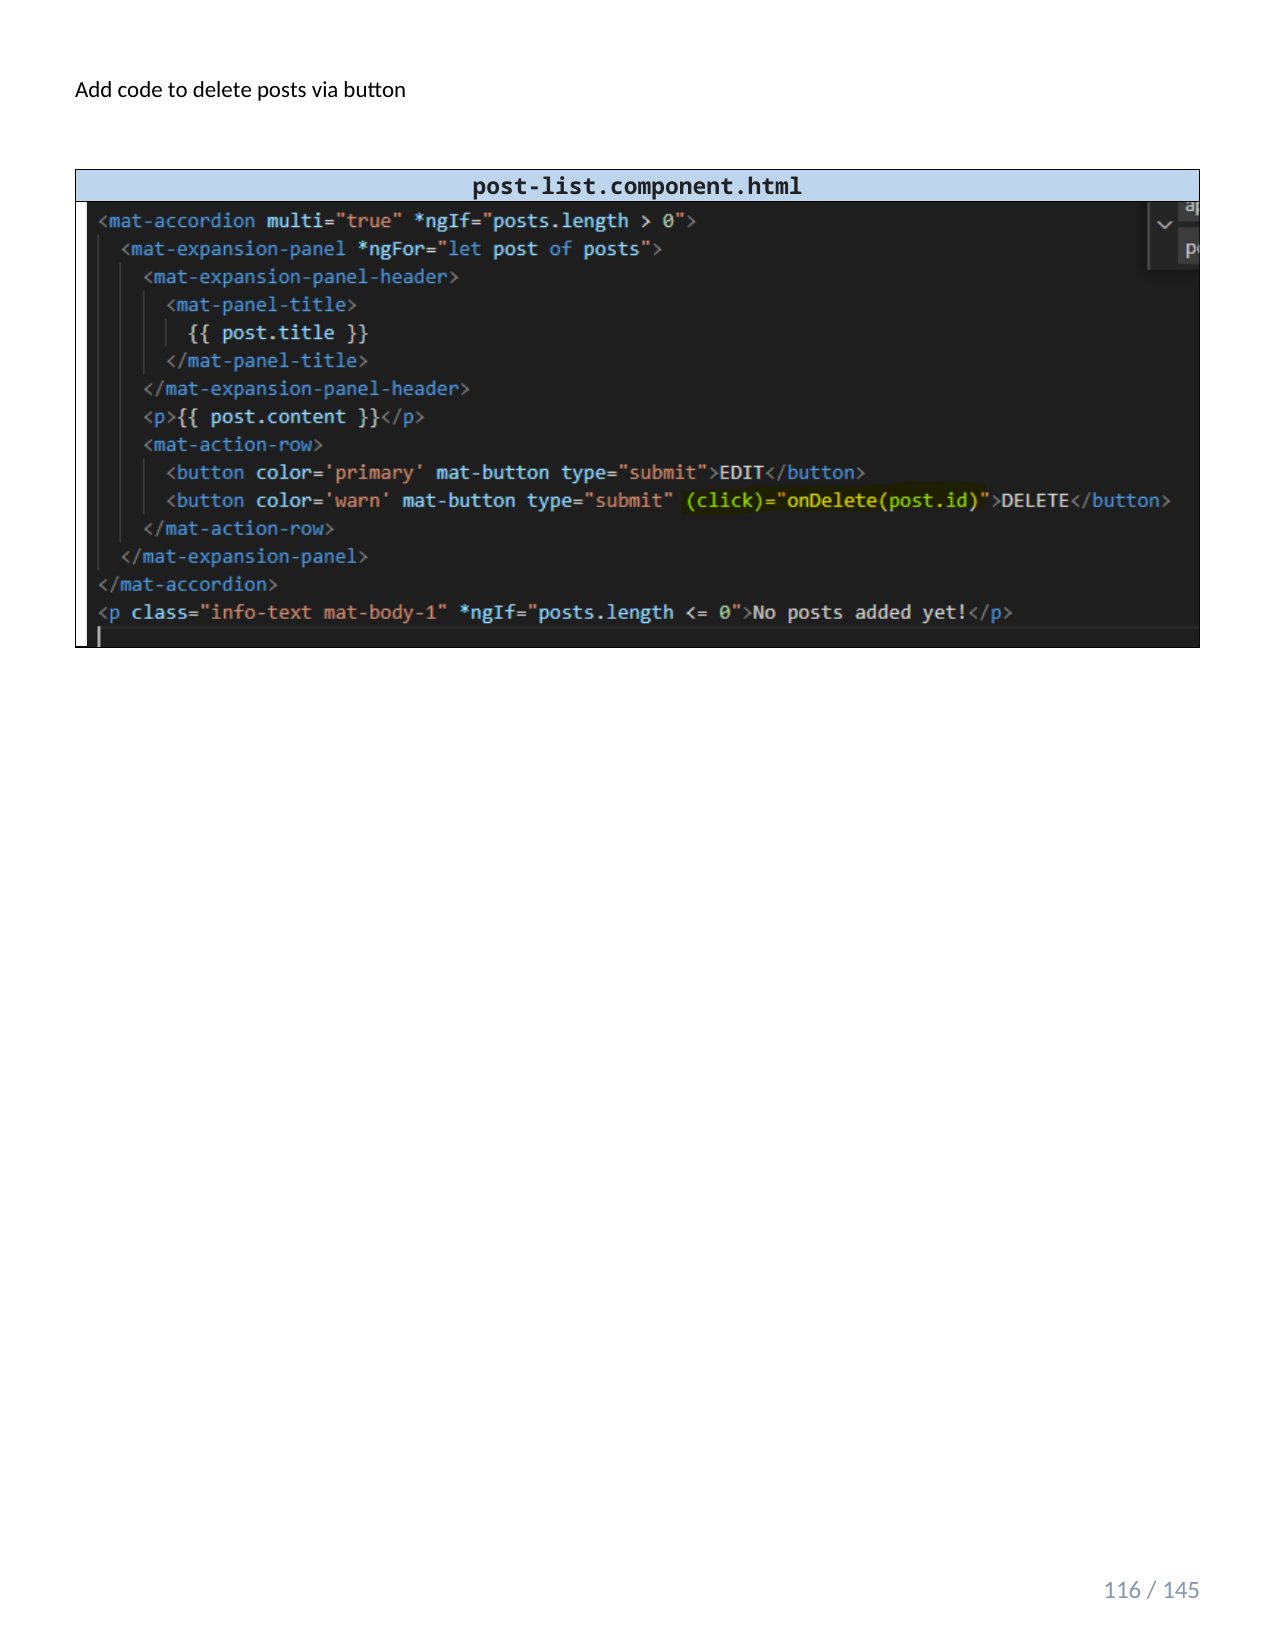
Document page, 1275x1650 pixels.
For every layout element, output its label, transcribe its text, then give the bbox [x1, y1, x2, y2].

picture [86, 202, 1200, 647]
text Add code to delete posts via button [75, 75, 1200, 103]
table_header post-list.component.html [76, 170, 1199, 201]
table_cell [76, 202, 86, 646]
